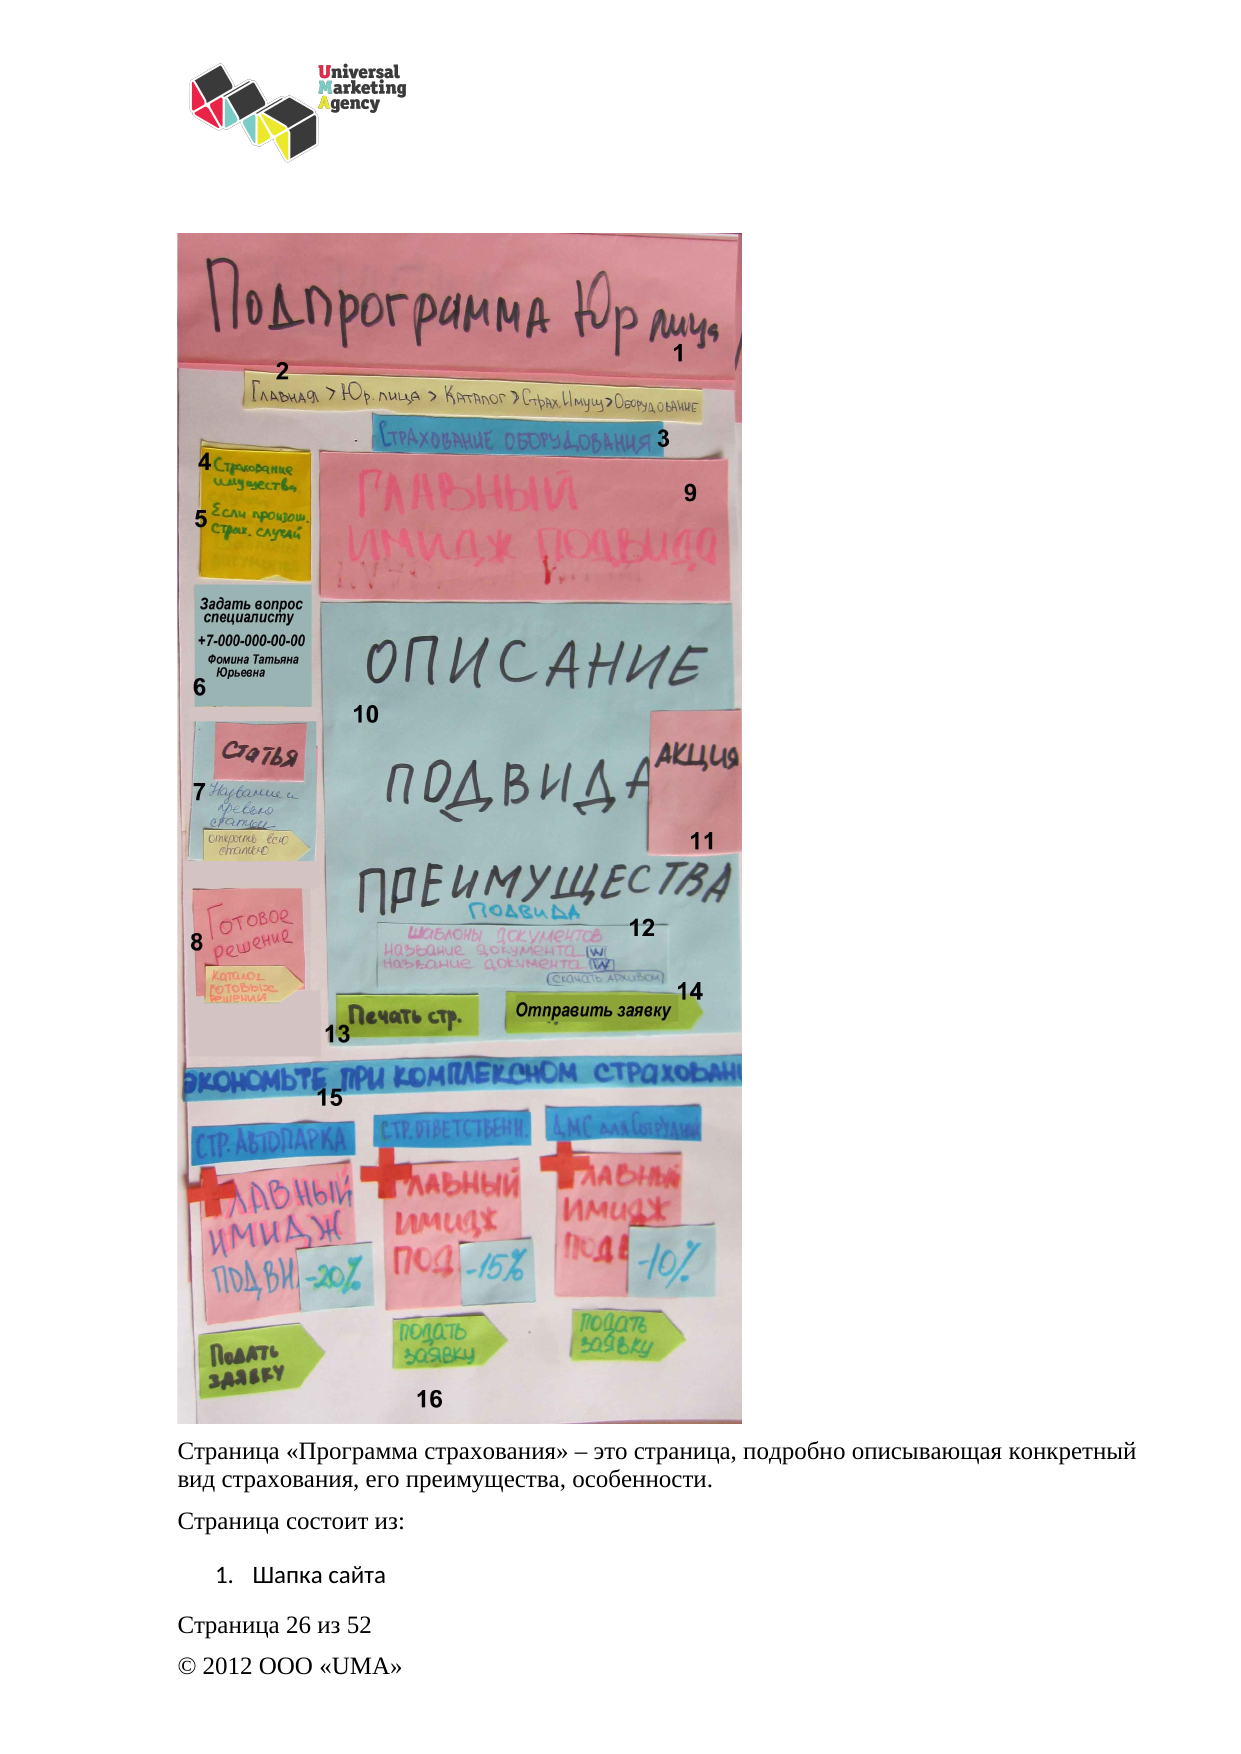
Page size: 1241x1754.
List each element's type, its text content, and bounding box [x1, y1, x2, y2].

text Страница состоит из: [177, 1506, 1152, 1534]
text Страница «Программа страхования» – это страница, подробно описывающая конкретный вид страхования, его преимущества, особенности. [177, 1436, 1152, 1493]
picture [177, 233, 742, 1424]
picture [177, 24, 415, 193]
list Шапка сайта [215, 1559, 1152, 1590]
